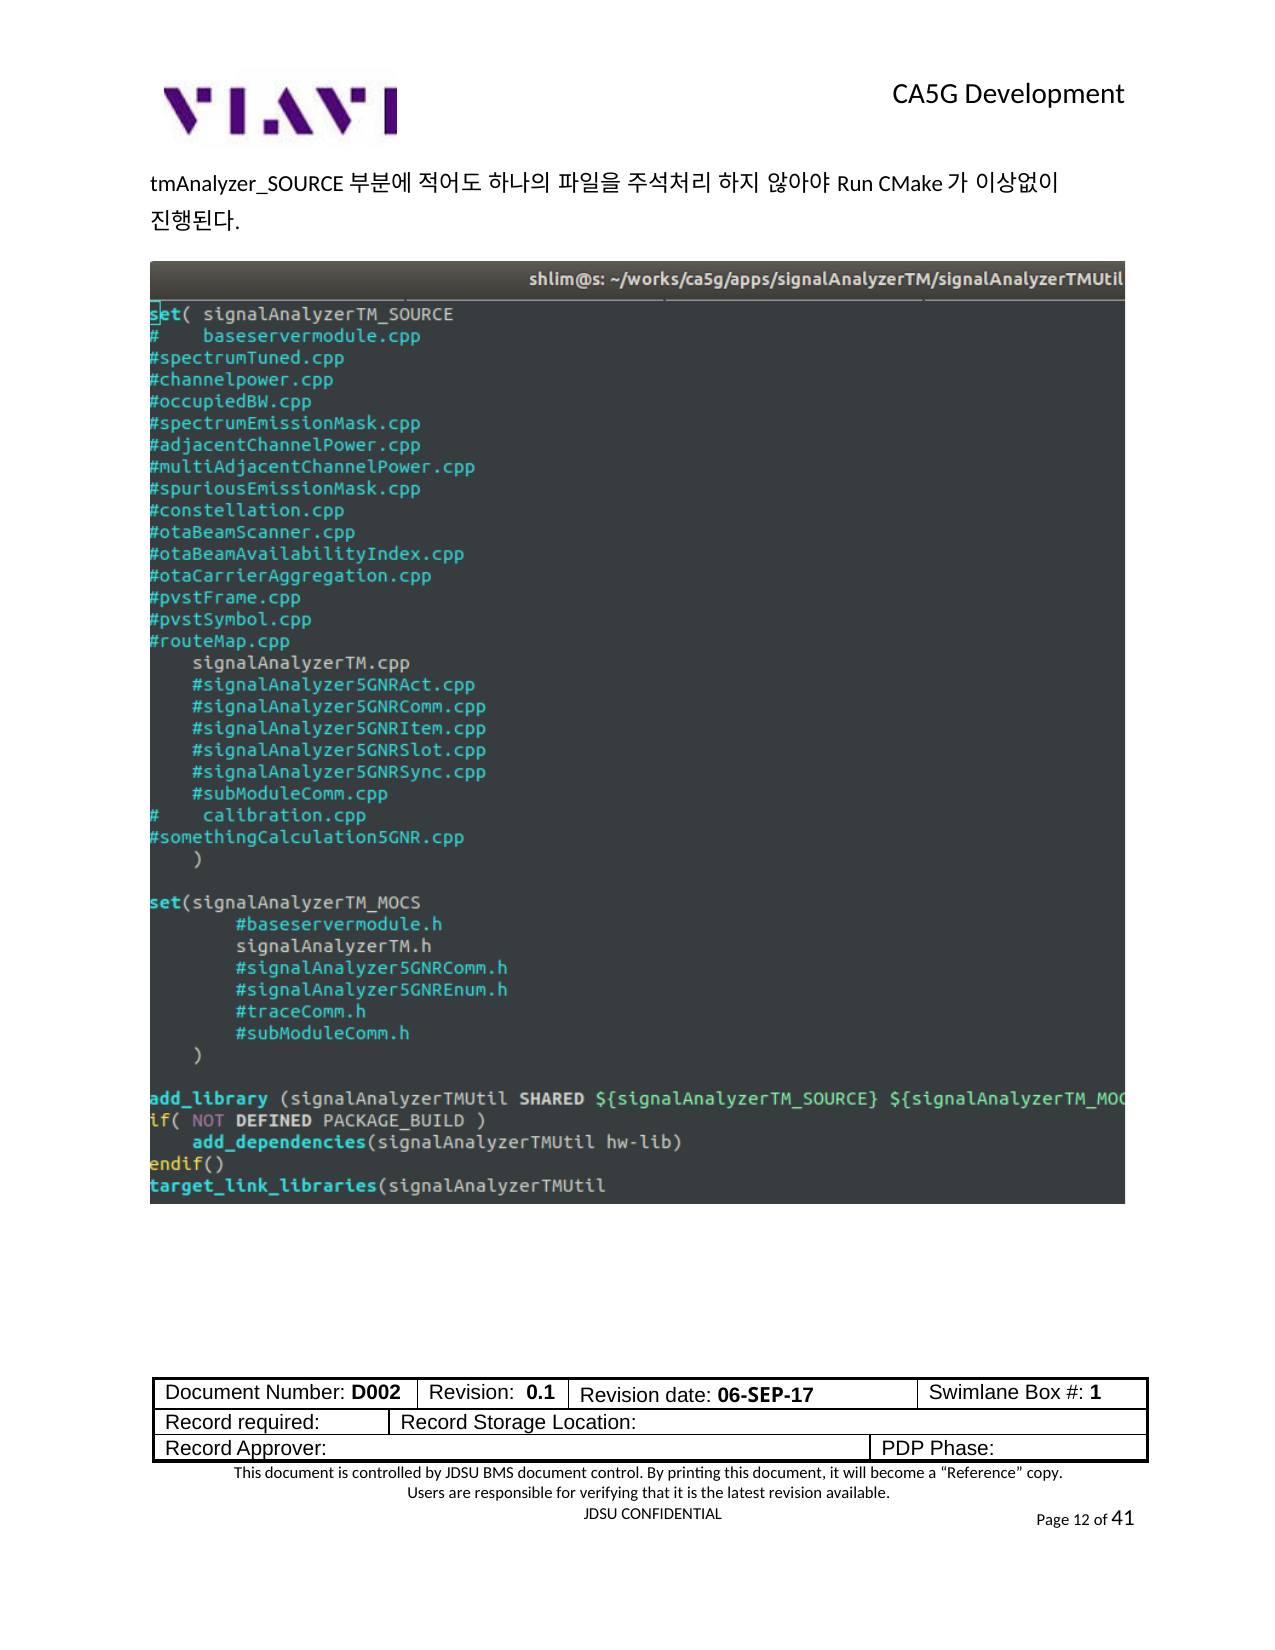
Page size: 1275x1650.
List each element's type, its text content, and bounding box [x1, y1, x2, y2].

text tmAnalyzer_SOURCE 부분에 적어도 하나의 파일을 주석처리 하지 않아야 Run CMake가 이상없이 진행된다. [150, 165, 1125, 236]
picture [162, 68, 397, 146]
picture [150, 261, 1125, 1204]
